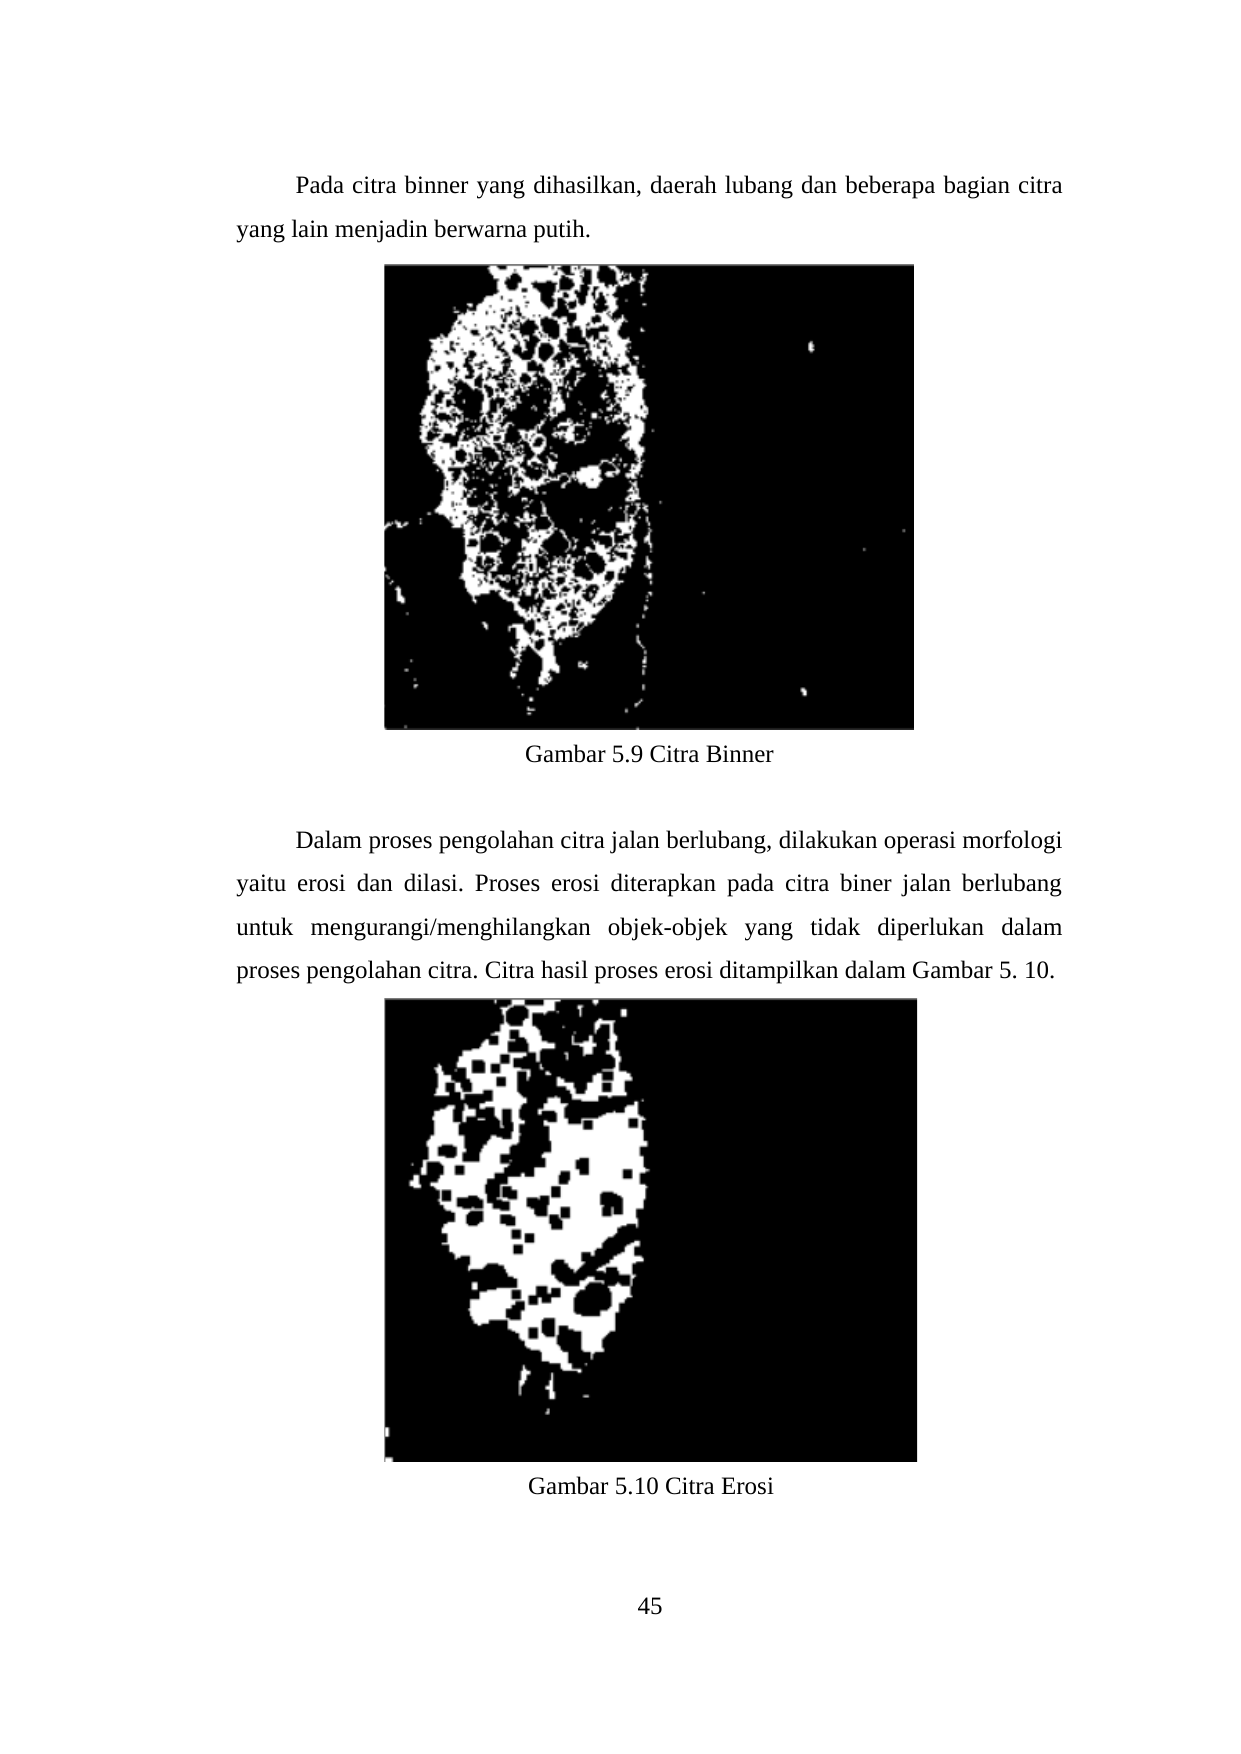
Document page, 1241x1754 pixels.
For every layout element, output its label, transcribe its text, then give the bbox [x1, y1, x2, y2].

picture [384, 998, 918, 1462]
text Dalam proses pengolahan citra jalan berlubang, dilakukan operasi morfologi yaitu erosi dan dilasi. Proses erosi diterapkan pada citra biner jalan berlubang untuk mengurangi/menghilangkan objek-objek yang tidak diperlukan dalam proses pengolahan citra. Citra hasil proses erosi ditampilkan dalam Gambar 5. 10. [236, 825, 1063, 983]
picture [384, 264, 914, 730]
text Pada citra binner yang dihasilkan, daerah lubang dan beberapa bagian citra yang lain menjadin berwarna putih. [236, 171, 1063, 242]
